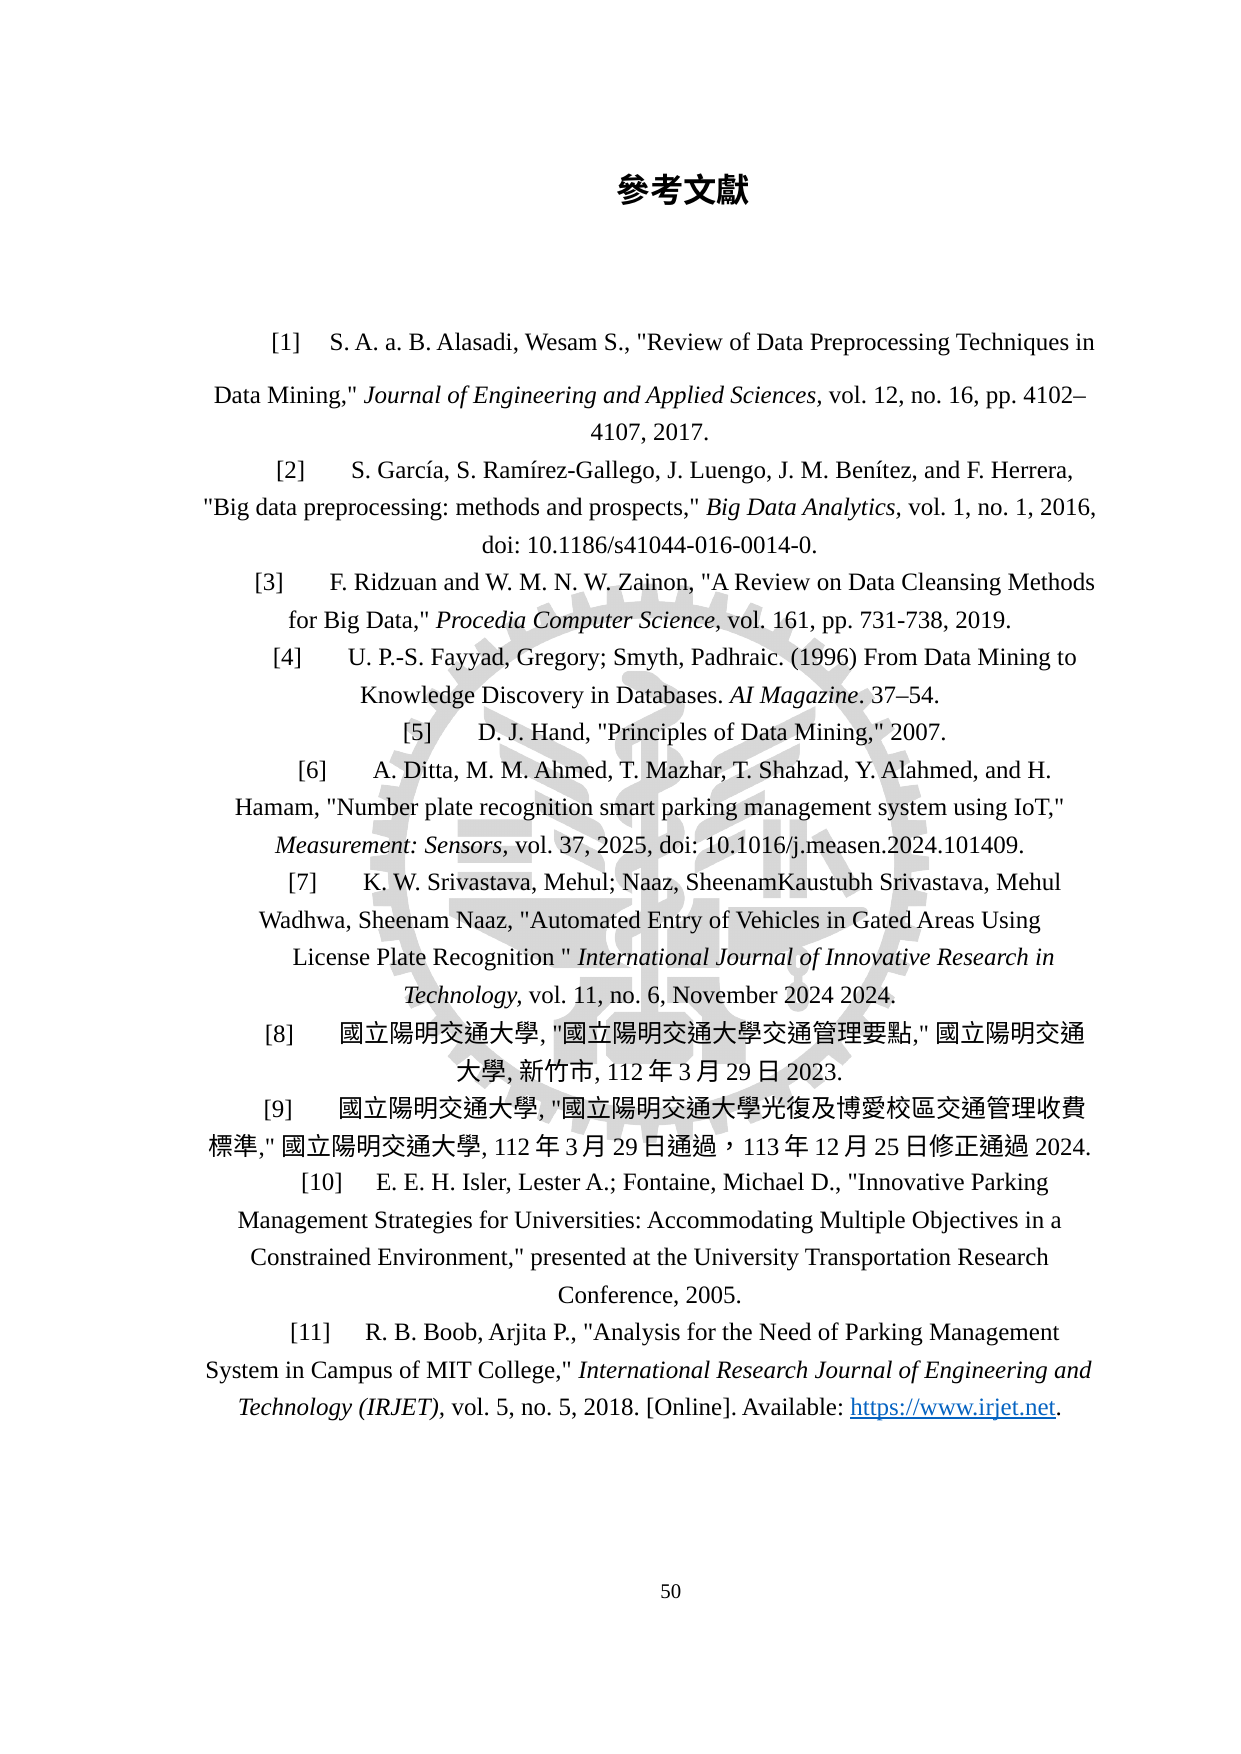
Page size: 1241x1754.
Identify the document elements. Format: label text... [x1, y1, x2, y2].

text [4] U. P.-S. Fayyad, Gregory; Smyth, Padhraic. (1996) From Data Mining to Knowledge Discovery in Databases. AI Magazine. 37–54. [202, 638, 1097, 713]
text [5] D. J. Hand, "Principles of Data Mining," 2007. [202, 713, 1097, 751]
text [7] K. W. Srivastava, Mehul; Naaz, SheenamKaustubh Srivastava, Mehul Wadhwa, Sheenam Naaz, "Automated Entry of Vehicles in Gated Areas Using [202, 863, 1097, 938]
text [11] R. B. Boob, Arjita P., "Analysis for the Need of Parking Management System in Campus of MIT College," International Research Journal of Engineering and Technology (IRJET), vol. 5, no. 5, 2018. [Online]. Available: https://www.irjet.net. [202, 1313, 1097, 1426]
text [1] S. A. a. B. Alasadi, Wesam S., "Review of Data Preprocessing Techniques in Data Mining," Journal of Engineering and Applied Sciences, vol. 12, no. 16, pp. 4102–4107, 2017. [202, 301, 1097, 451]
text License Plate Recognition " International Journal of Innovative Research in Technology, vol. 11, no. 6, November 2024 2024. [202, 938, 1097, 1013]
text [3] F. Ridzuan and W. M. N. W. Zainon, "A Review on Data Cleansing Methods for Big Data," Procedia Computer Science, vol. 161, pp. 731-738, 2019. [202, 563, 1097, 638]
text [8] 國立陽明交通大學, "國立陽明交通大學交通管理要點," 國立陽明交通大學, 新竹市, 112年3月29日 2023. [202, 1013, 1097, 1088]
text [9] 國立陽明交通大學, "國立陽明交通大學光復及博愛校區交通管理收費標準," 國立陽明交通大學, 112年3月29日通過，113年12月25日修正通過 2024. [202, 1088, 1097, 1163]
text 參考文獻 [202, 151, 1097, 226]
text [2] S. García, S. Ramírez-Gallego, J. Luengo, J. M. Benítez, and F. Herrera, "Big data preprocessing: methods and prospects," Big Data Analytics, vol. 1, no. 1, 2016, doi: 10.1186/s41044-016-0014-0. [202, 451, 1097, 563]
text [6] A. Ditta, M. M. Ahmed, T. Mazhar, T. Shahzad, Y. Alahmed, and H. Hamam, "Number plate recognition smart parking management system using IoT," Measurement: Sensors, vol. 37, 2025, doi: 10.1016/j.measen.2024.101409. [202, 751, 1097, 863]
text [10] E. E. H. Isler, Lester A.; Fontaine, Michael D., "Innovative Parking Management Strategies for Universities: Accommodating Multiple Objectives in a Constrained Environment," presented at the University Transportation Research Conference, 2005. [202, 1163, 1097, 1313]
